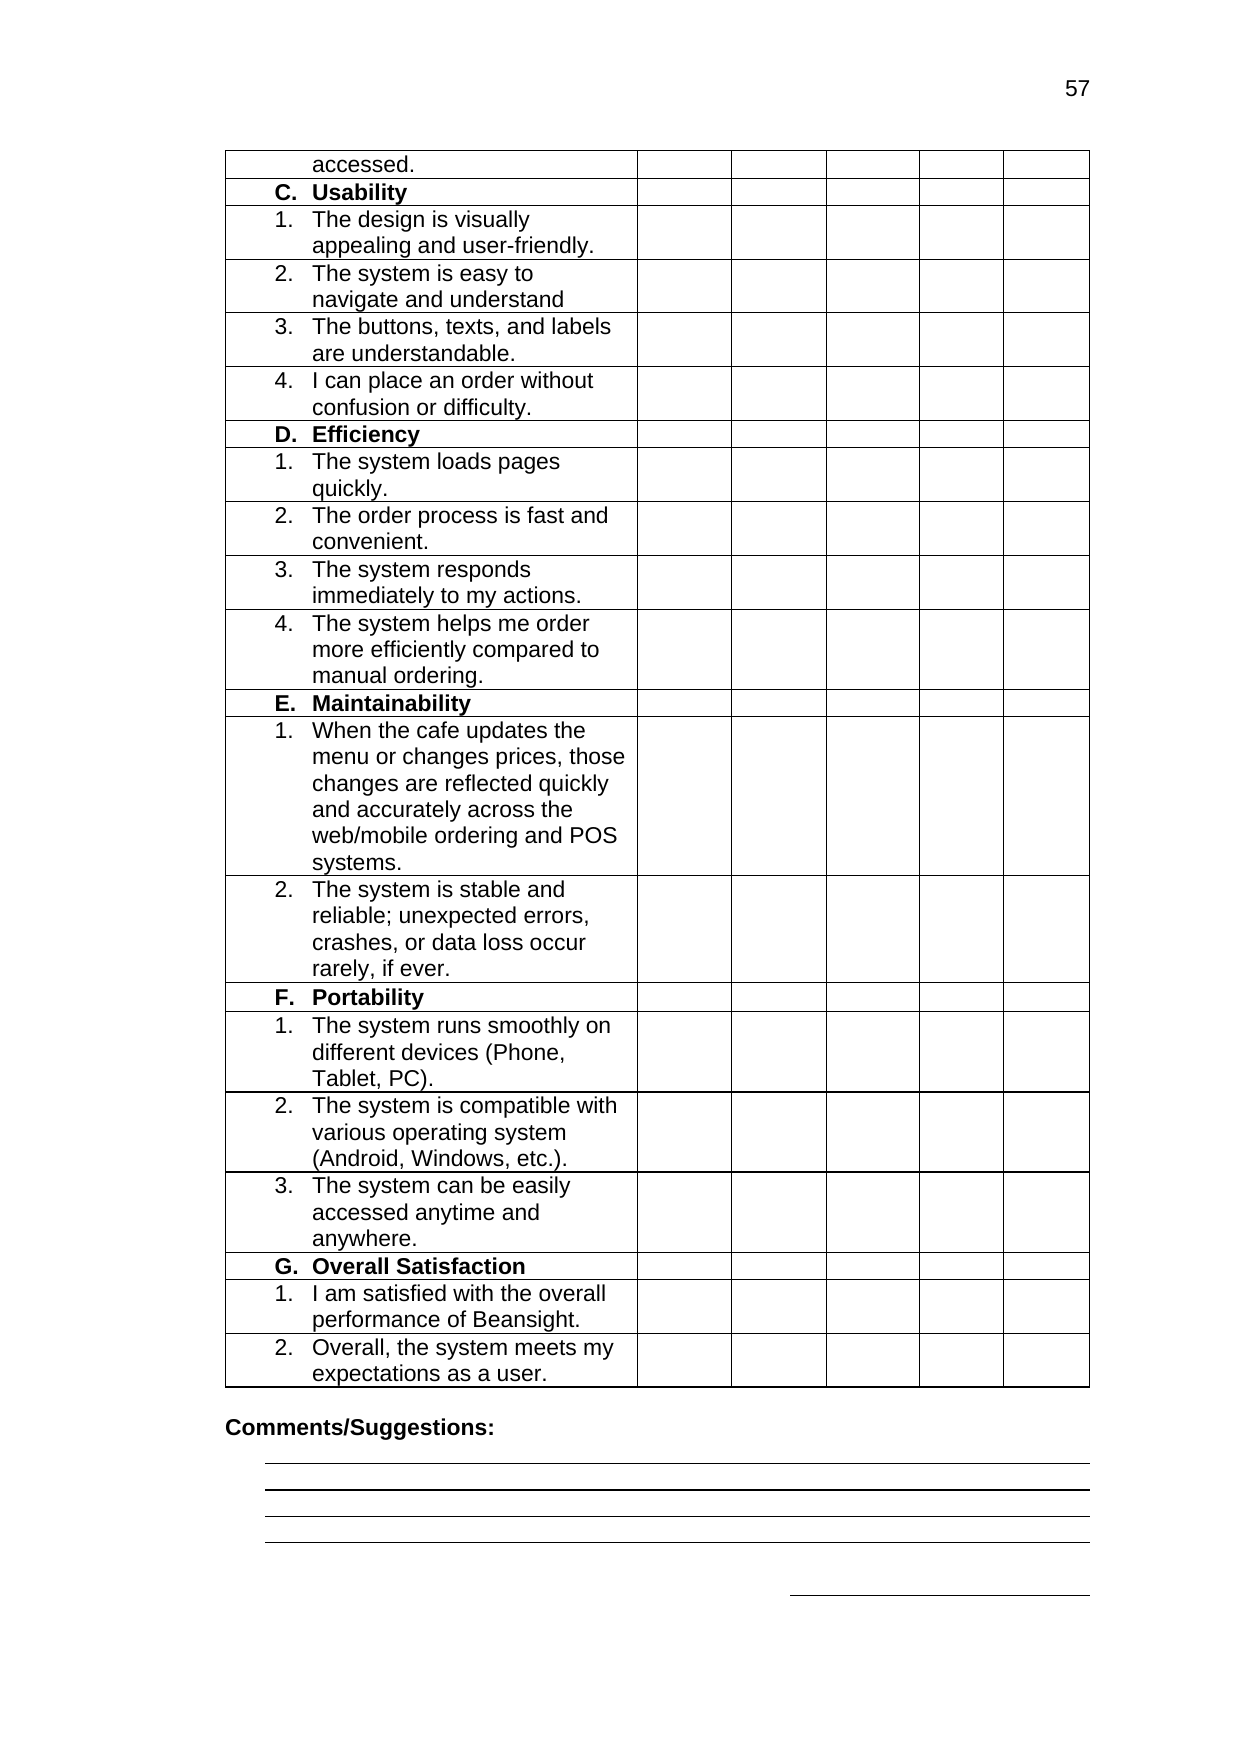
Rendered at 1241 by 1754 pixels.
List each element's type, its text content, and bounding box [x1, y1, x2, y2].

table_cell [1004, 1173, 1089, 1252]
table_cell [827, 1334, 919, 1386]
table_cell [1004, 421, 1089, 447]
table_cell [827, 502, 919, 555]
table_cell Overall, the system meets my expectations as a user. [226, 1334, 637, 1386]
table_cell [732, 206, 826, 258]
table_cell [827, 1280, 919, 1333]
table_cell [732, 1173, 826, 1252]
table_cell [920, 876, 1003, 982]
table_cell [638, 1012, 731, 1091]
table_cell Maintainability [226, 690, 637, 716]
table_cell [1004, 1093, 1089, 1171]
table_cell [827, 610, 919, 688]
table_cell [732, 502, 826, 555]
table_cell [638, 179, 731, 205]
table_cell [827, 1012, 919, 1091]
table_cell [638, 556, 731, 608]
table_cell [732, 610, 826, 688]
table_cell [1004, 556, 1089, 608]
table_cell [1004, 1253, 1089, 1279]
table_cell [1004, 717, 1089, 875]
table_cell The system runs smoothly on different devices (Phone, Tablet, PC). [226, 1012, 637, 1091]
table_cell [638, 421, 731, 447]
table_cell [732, 983, 826, 1011]
table_cell [638, 1334, 731, 1386]
table_cell [827, 876, 919, 982]
table_cell [920, 1173, 1003, 1252]
table_cell [827, 179, 919, 205]
table_cell [920, 556, 1003, 608]
table_cell [732, 1253, 826, 1279]
table_cell [827, 1173, 919, 1252]
table_cell [1004, 1334, 1089, 1386]
table_cell [638, 260, 731, 312]
table_cell [638, 610, 731, 688]
table_cell The system responds immediately to my actions. [226, 556, 637, 608]
table_cell [920, 1093, 1003, 1171]
table_cell [827, 983, 919, 1011]
table_cell [1004, 690, 1089, 716]
table_cell [638, 876, 731, 982]
table_cell [920, 448, 1003, 501]
table_cell [1004, 1012, 1089, 1091]
table_cell [638, 1253, 731, 1279]
table_cell [638, 502, 731, 555]
table_cell The buttons, texts, and labels are understandable. [226, 313, 637, 366]
table_cell [638, 983, 731, 1011]
table_cell [732, 260, 826, 312]
table_cell [920, 1334, 1003, 1386]
table_cell [827, 260, 919, 312]
table_cell The system loads pages quickly. [226, 448, 637, 501]
table_cell [638, 1173, 731, 1252]
table_cell The system can be easily accessed anytime and anywhere. [226, 1173, 637, 1252]
table_cell [1004, 876, 1089, 982]
table_cell [732, 151, 826, 177]
table_cell [638, 1093, 731, 1171]
table_cell The design is visually appealing and user-friendly. [226, 206, 637, 258]
table_cell [732, 876, 826, 982]
table_cell [1004, 313, 1089, 366]
table_cell [827, 717, 919, 875]
table_cell [827, 1093, 919, 1171]
table_cell [827, 367, 919, 420]
table_cell [638, 206, 731, 258]
table_cell [920, 421, 1003, 447]
table_cell [638, 1280, 731, 1333]
table_cell [920, 1280, 1003, 1333]
table_cell [1004, 1280, 1089, 1333]
table_cell The system is easy to navigate and understand [226, 260, 637, 312]
table_cell [1004, 448, 1089, 501]
table_cell The system is stable and reliable; unexpected errors, crashes, or data loss occur rarely, if ever. [226, 876, 637, 982]
table_cell [638, 448, 731, 501]
table_cell [920, 690, 1003, 716]
table_cell [920, 260, 1003, 312]
table_cell [920, 1012, 1003, 1091]
table_cell [920, 151, 1003, 177]
table_cell [638, 690, 731, 716]
table_cell [732, 367, 826, 420]
table_cell [732, 1093, 826, 1171]
table_cell [827, 1253, 919, 1279]
table_cell Efficiency [226, 421, 637, 447]
table_cell I can place an order without confusion or difficulty. [226, 367, 637, 420]
table_cell [920, 313, 1003, 366]
table_cell [638, 151, 731, 177]
table_cell [827, 151, 919, 177]
table_cell When the cafe updates the menu or changes prices, those changes are reflected quickly and accurately across the web/mobile ordering and POS systems. [226, 717, 637, 875]
table_cell The order process is fast and convenient. [226, 502, 637, 555]
table_cell [920, 717, 1003, 875]
table_cell [920, 206, 1003, 258]
table_cell [732, 448, 826, 501]
table_cell [920, 367, 1003, 420]
table_cell I am satisfied with the overall performance of Beansight. [226, 1280, 637, 1333]
table_cell [1004, 502, 1089, 555]
table_cell [920, 983, 1003, 1011]
table_cell [732, 179, 826, 205]
table_cell [732, 1280, 826, 1333]
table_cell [226, 151, 637, 177]
table_cell [1004, 151, 1089, 177]
table_cell [827, 313, 919, 366]
table_cell The system is compatible with various operating system (Android, Windows, etc.). [226, 1093, 637, 1171]
table_cell [1004, 983, 1089, 1011]
text Comments/Suggestions: [225, 1414, 1090, 1440]
table_cell [920, 610, 1003, 688]
table_cell [732, 717, 826, 875]
table_cell [1004, 179, 1089, 205]
table_cell [827, 206, 919, 258]
table_cell [827, 421, 919, 447]
table_cell [920, 179, 1003, 205]
table_cell [638, 717, 731, 875]
table_cell [732, 421, 826, 447]
table_cell [638, 313, 731, 366]
table_cell [732, 1012, 826, 1091]
table_cell [732, 1334, 826, 1386]
table_cell Usability [226, 179, 637, 205]
table_cell [1004, 367, 1089, 420]
table_cell The system helps me order more efficiently compared to manual ordering. [226, 610, 637, 688]
table_cell [920, 1253, 1003, 1279]
table_cell [732, 556, 826, 608]
table_cell [827, 690, 919, 716]
table_cell [920, 502, 1003, 555]
table_cell Portability [226, 983, 637, 1011]
table_cell [1004, 260, 1089, 312]
table_cell [638, 367, 731, 420]
table_cell [827, 556, 919, 608]
table_cell Overall Satisfaction [226, 1253, 637, 1279]
table_cell [1004, 206, 1089, 258]
table_cell [732, 690, 826, 716]
table_cell [732, 313, 826, 366]
table_cell [1004, 610, 1089, 688]
table_cell [827, 448, 919, 501]
